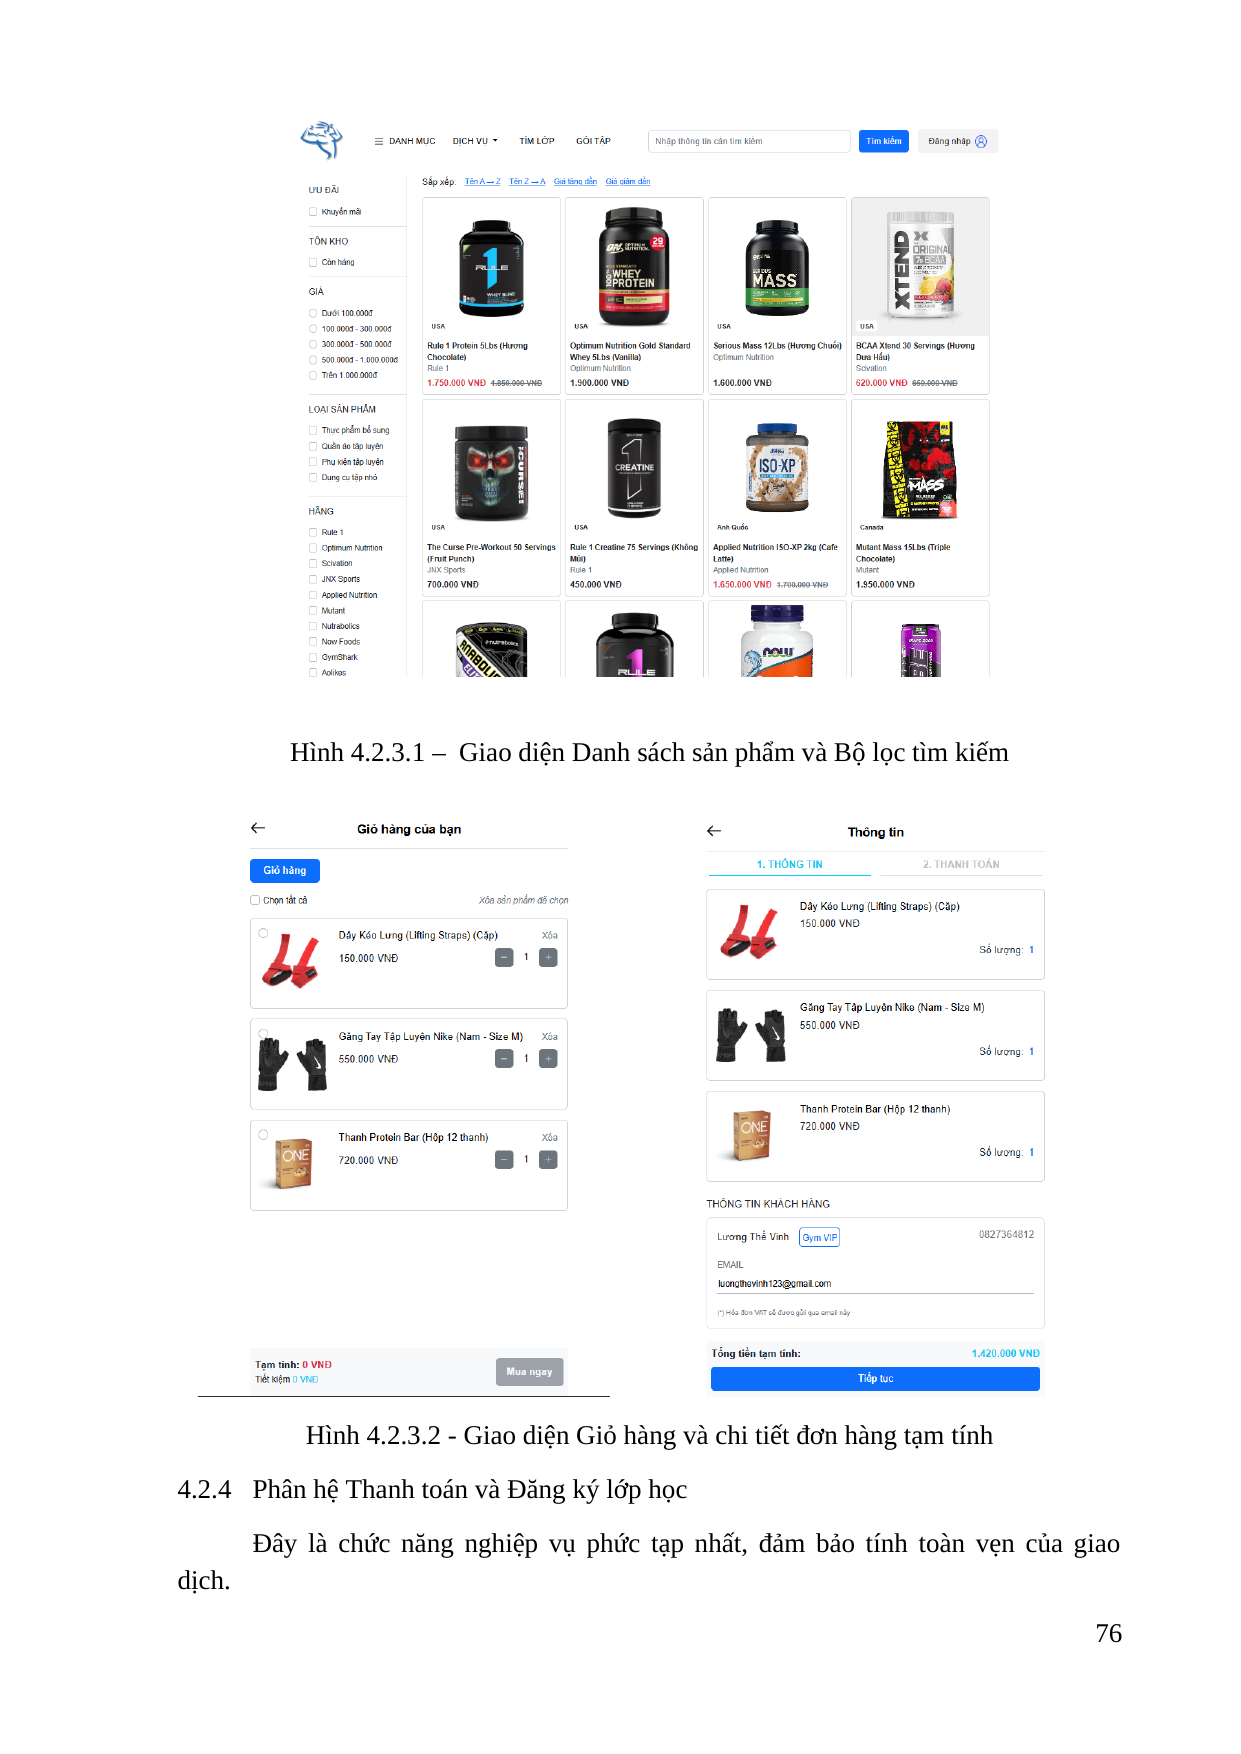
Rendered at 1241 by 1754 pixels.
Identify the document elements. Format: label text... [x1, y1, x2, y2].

picture [264, 118, 1015, 677]
picture [197, 798, 610, 1397]
subtitle Phân hệ Thanh toán và Đăng ký lớp học [177, 1473, 1122, 1504]
text Hình 4.2.3.1 – Giao diện Danh sách sản phẩm và Bộ lọc tìm kiếm [177, 737, 1122, 768]
picture [659, 798, 1084, 1397]
text Đây là chức năng nghiệp vụ phức tạp nhất, đảm bảo tính toàn vẹn của giao dịch. [177, 1527, 1122, 1595]
